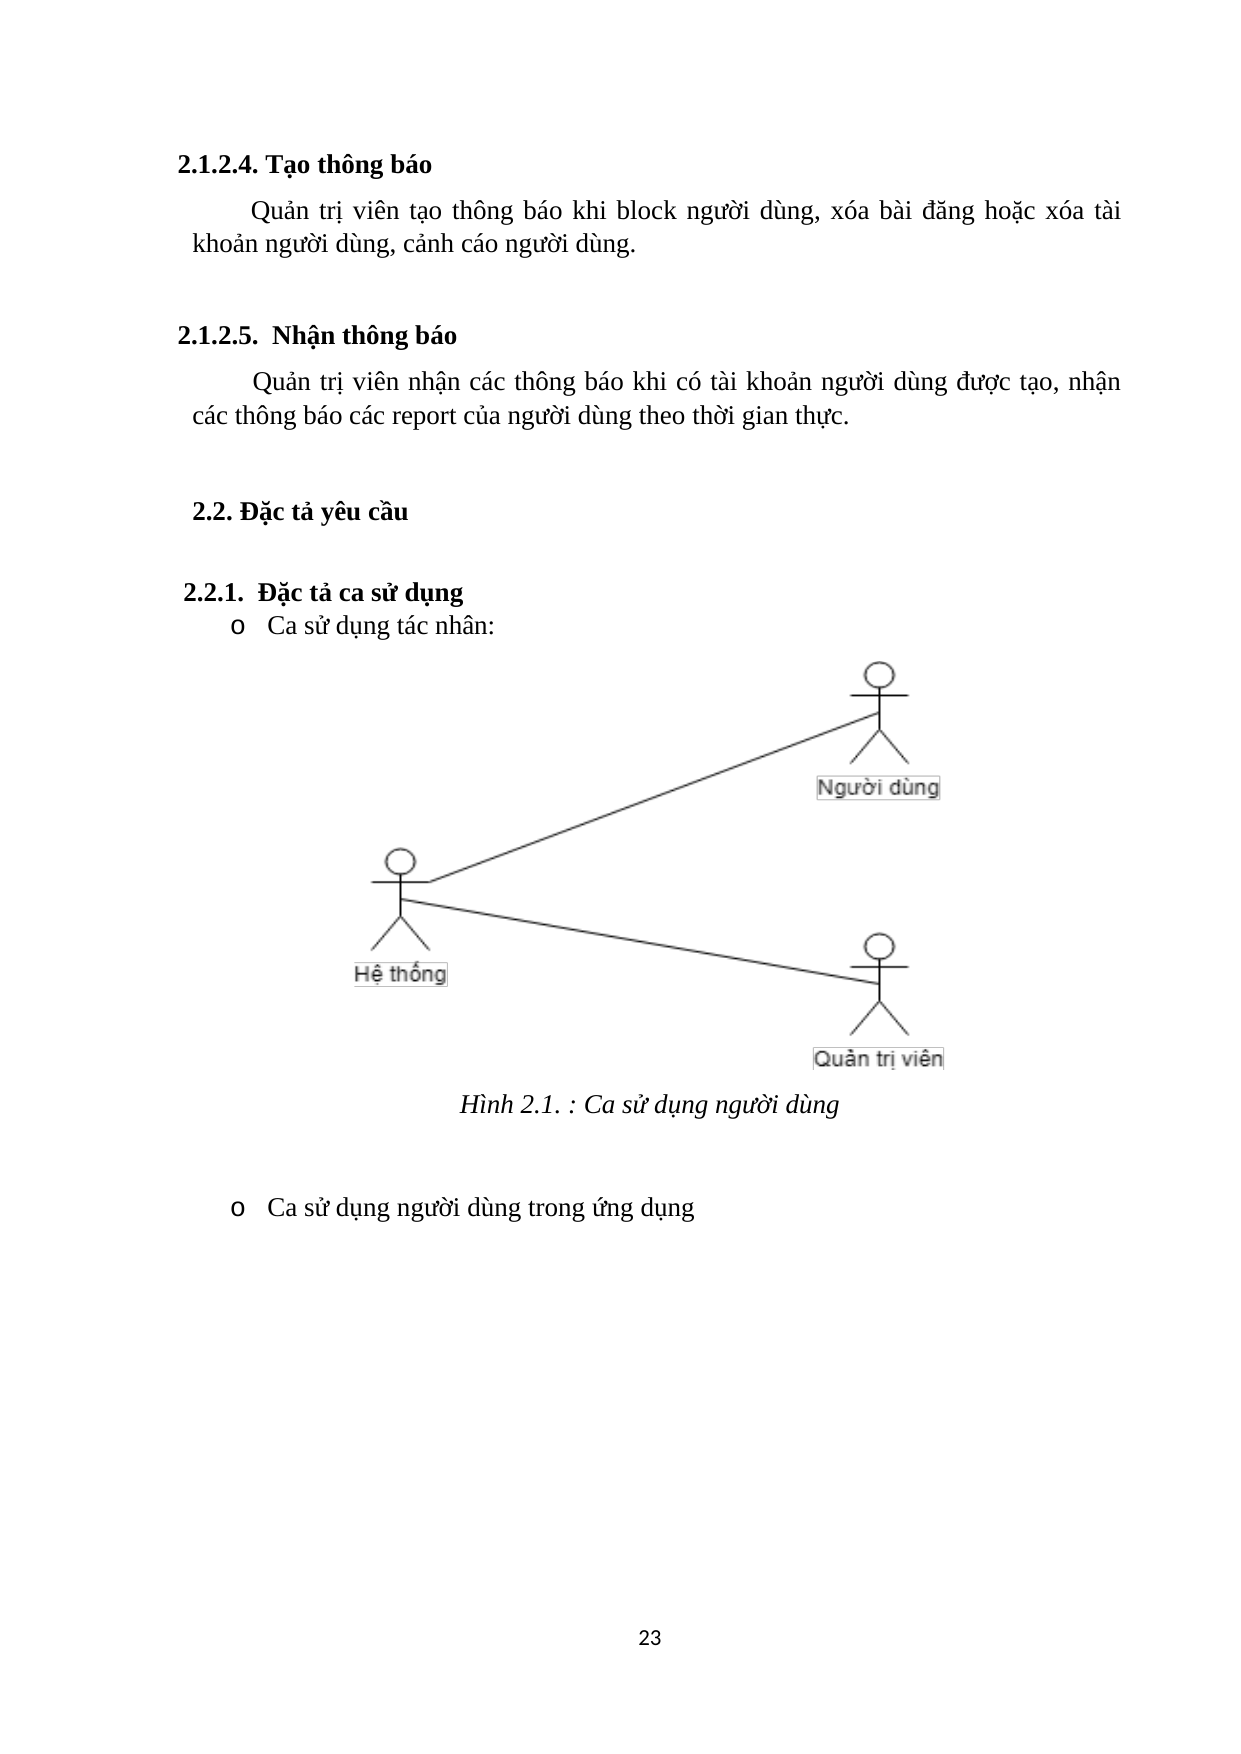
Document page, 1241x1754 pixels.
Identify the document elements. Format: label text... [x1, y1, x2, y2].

picture [354, 661, 945, 1070]
subtitle 2.2. Đặc tả yêu cầu [192, 495, 1122, 526]
text 2.1.2.4. Tạo thông báo [177, 148, 1122, 179]
text Hình 2.1. : Ca sử dụng người dùng [177, 1088, 1122, 1120]
list Ca sử dụng người dùng trong ứng dụng [229, 1191, 1122, 1224]
list Ca sử dụng tác nhân: [229, 609, 1122, 643]
text Quản trị viên nhận các thông báo khi có tài khoản người dùng được tạo, nhận các thông báo các report của người dùng theo thời gian thực. [192, 365, 1122, 430]
subtitle 2.2.1. Đặc tả ca sử dụng [183, 576, 1122, 607]
text Quản trị viên tạo thông báo khi block người dùng, xóa bài đăng hoặc xóa tài khoản người dùng, cảnh cáo người dùng. [192, 194, 1122, 258]
text 2.1.2.5. Nhận thông báo [177, 319, 1122, 351]
